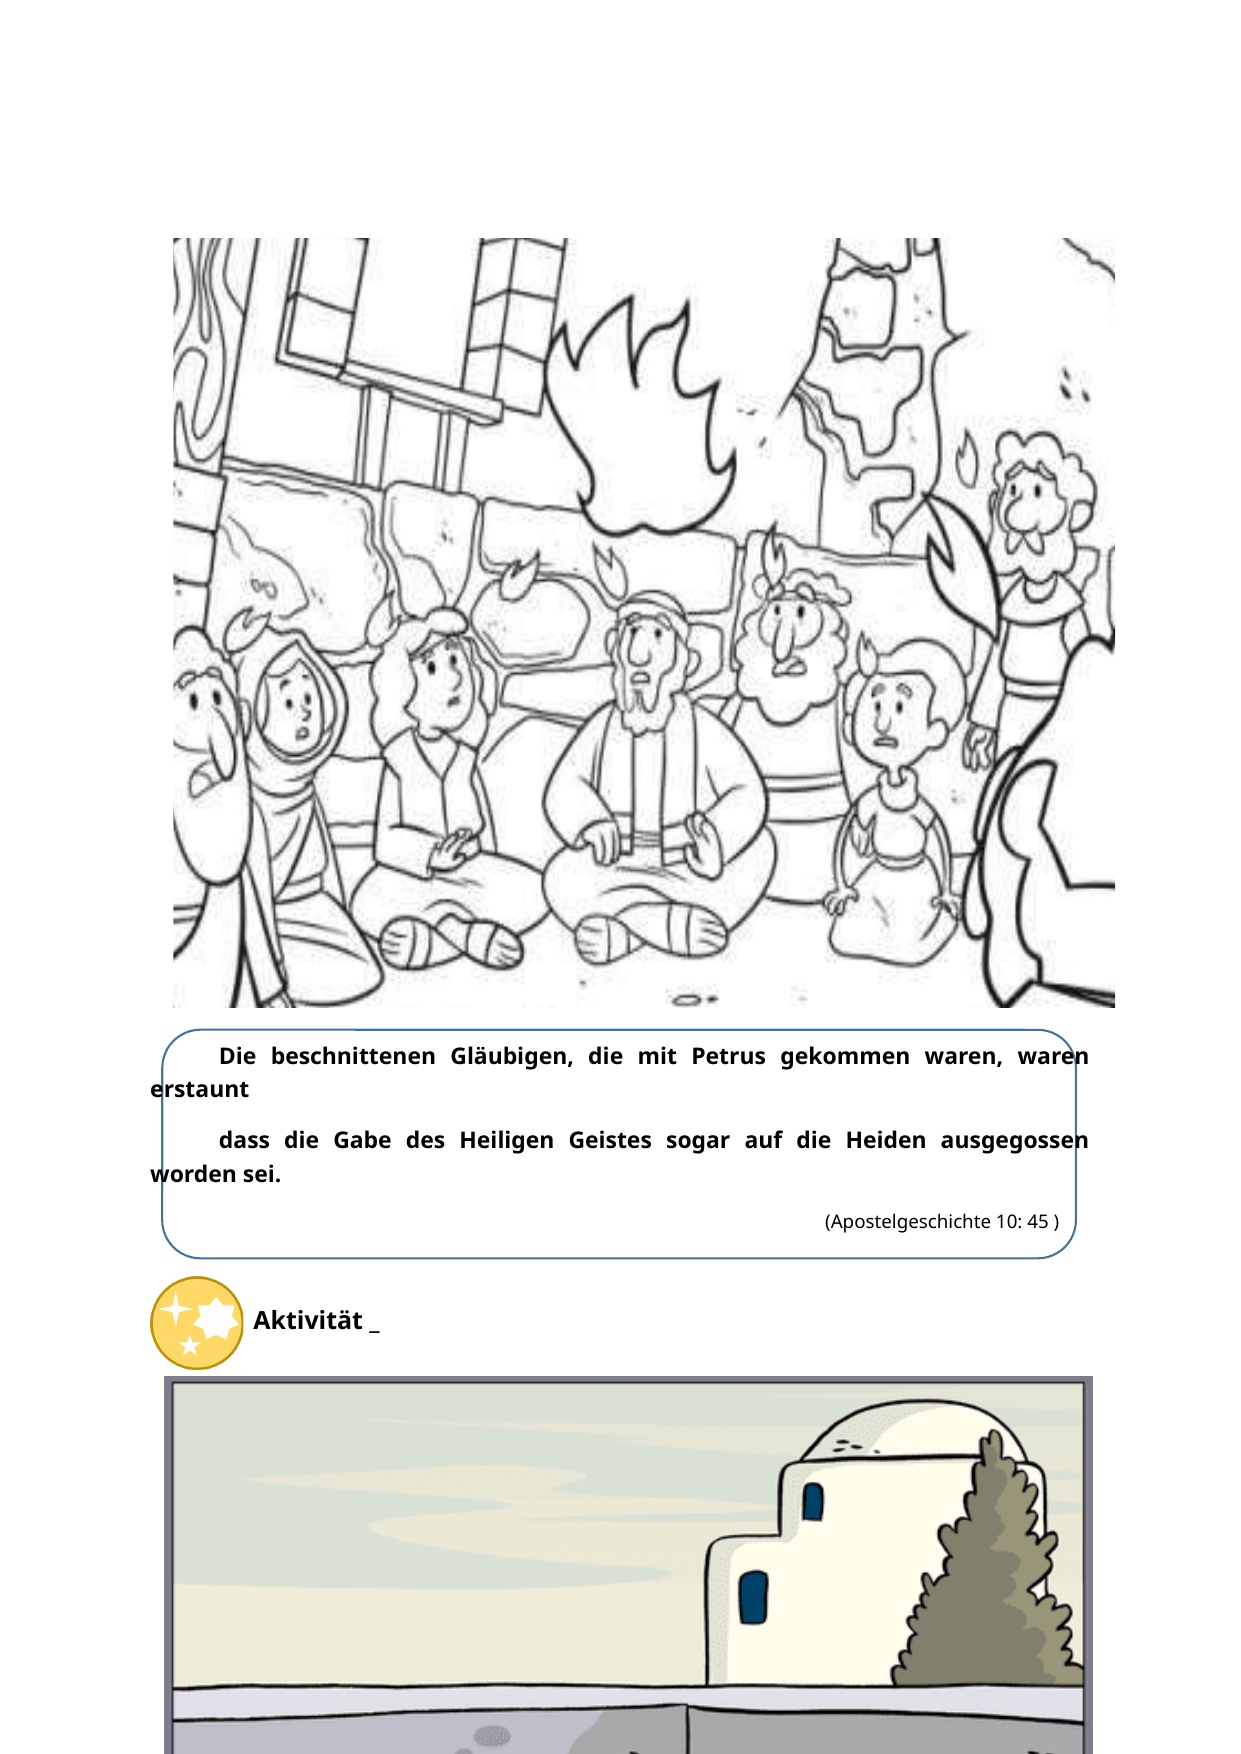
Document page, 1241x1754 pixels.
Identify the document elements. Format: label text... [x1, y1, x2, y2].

text dass die Gabe des Heiligen Geistes sogar auf die Heiden ausgegossen worden sei. [150, 1124, 1090, 1189]
picture [166, 1378, 1091, 1754]
text (Apostelgeschichte 10: 45 ) [150, 1208, 1090, 1233]
picture [150, 1276, 244, 1370]
text Die beschnittenen Gläubigen, die mit Petrus gekommen waren, waren erstaunt [150, 1040, 1090, 1105]
picture [173, 238, 1116, 1008]
text Aktivität _ [244, 1303, 1090, 1337]
